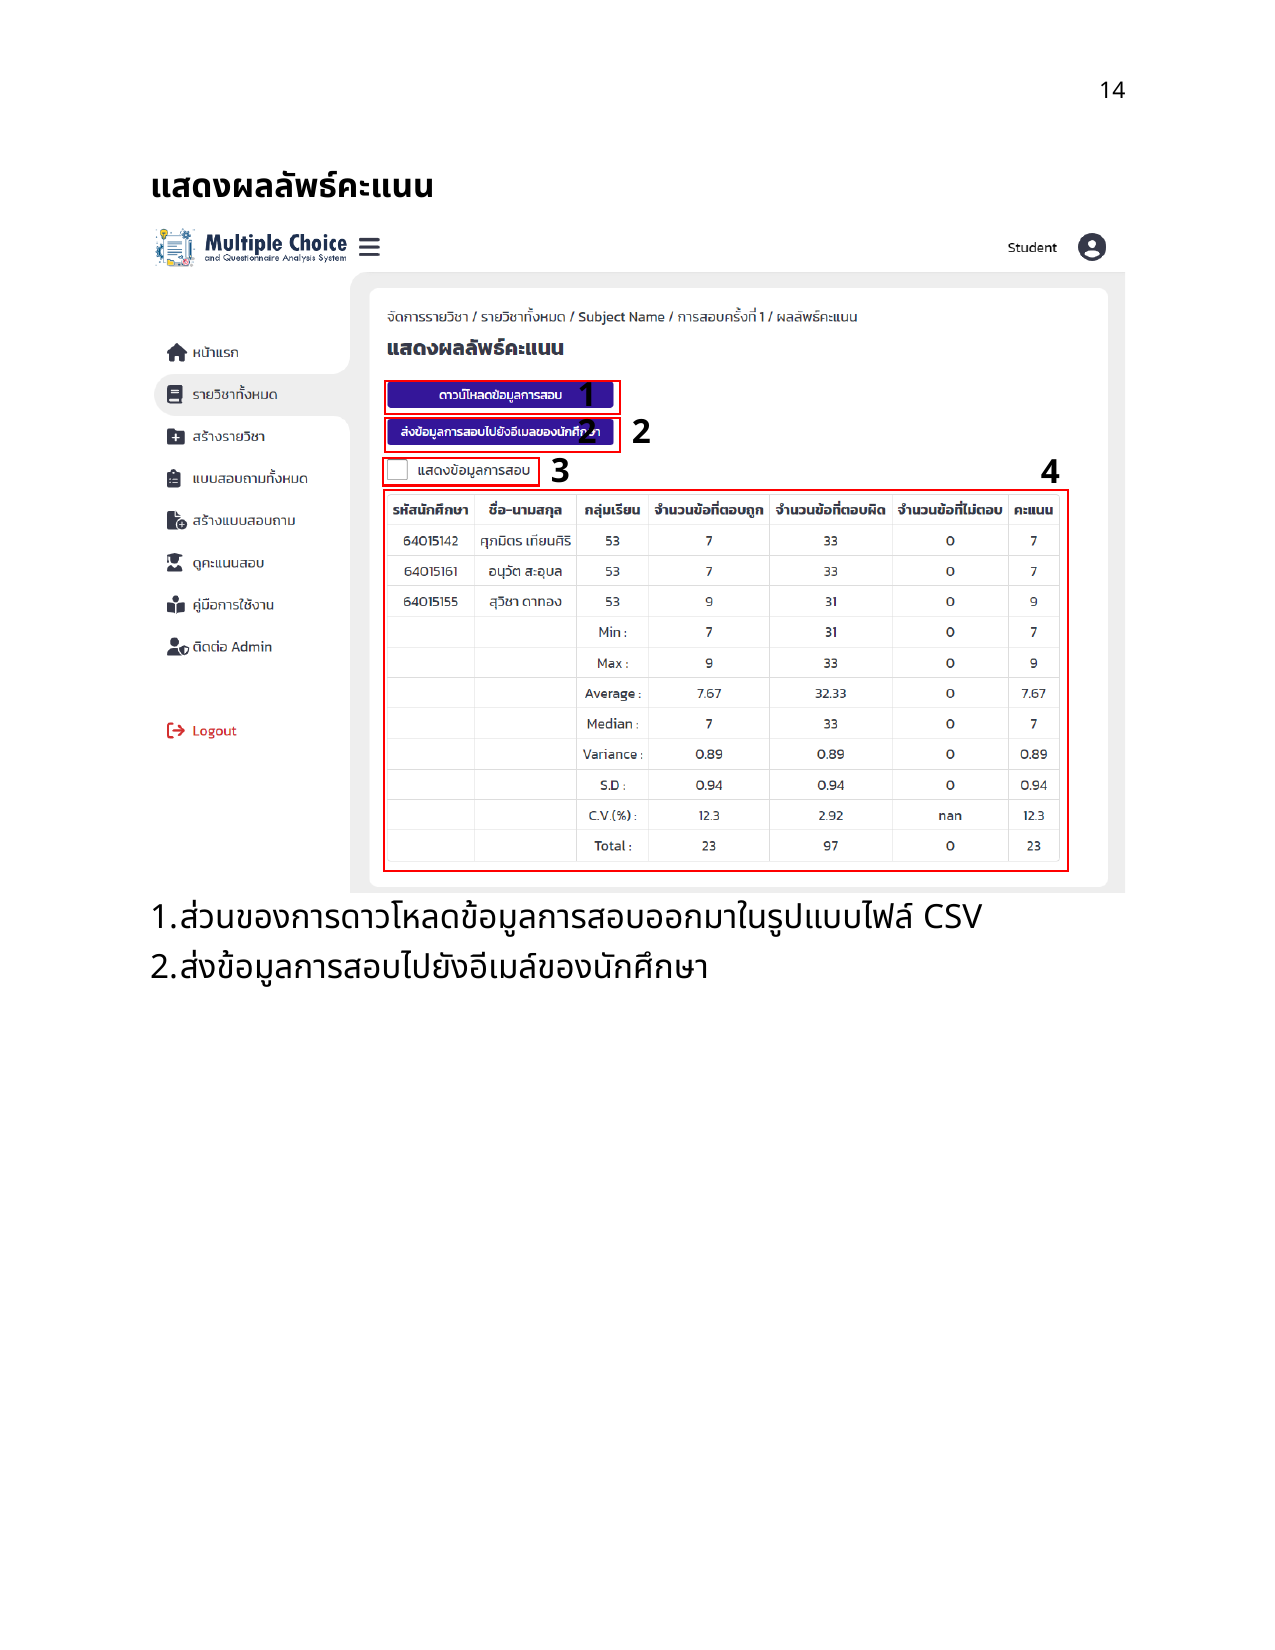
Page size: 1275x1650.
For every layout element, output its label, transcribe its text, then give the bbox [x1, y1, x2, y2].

list 2. ส่งข้อมูลการสอบไปยังอีเมล์ของนักศึกษา [150, 943, 1125, 994]
list 1. ส่วนของการดาวโหลดข้อมูลการสอบออกมาในรูปแบบไฟล์ CSV [150, 893, 1125, 943]
picture [150, 221, 1125, 893]
subtitle แสดงผลลัพธ์คะแนน [150, 162, 1125, 213]
